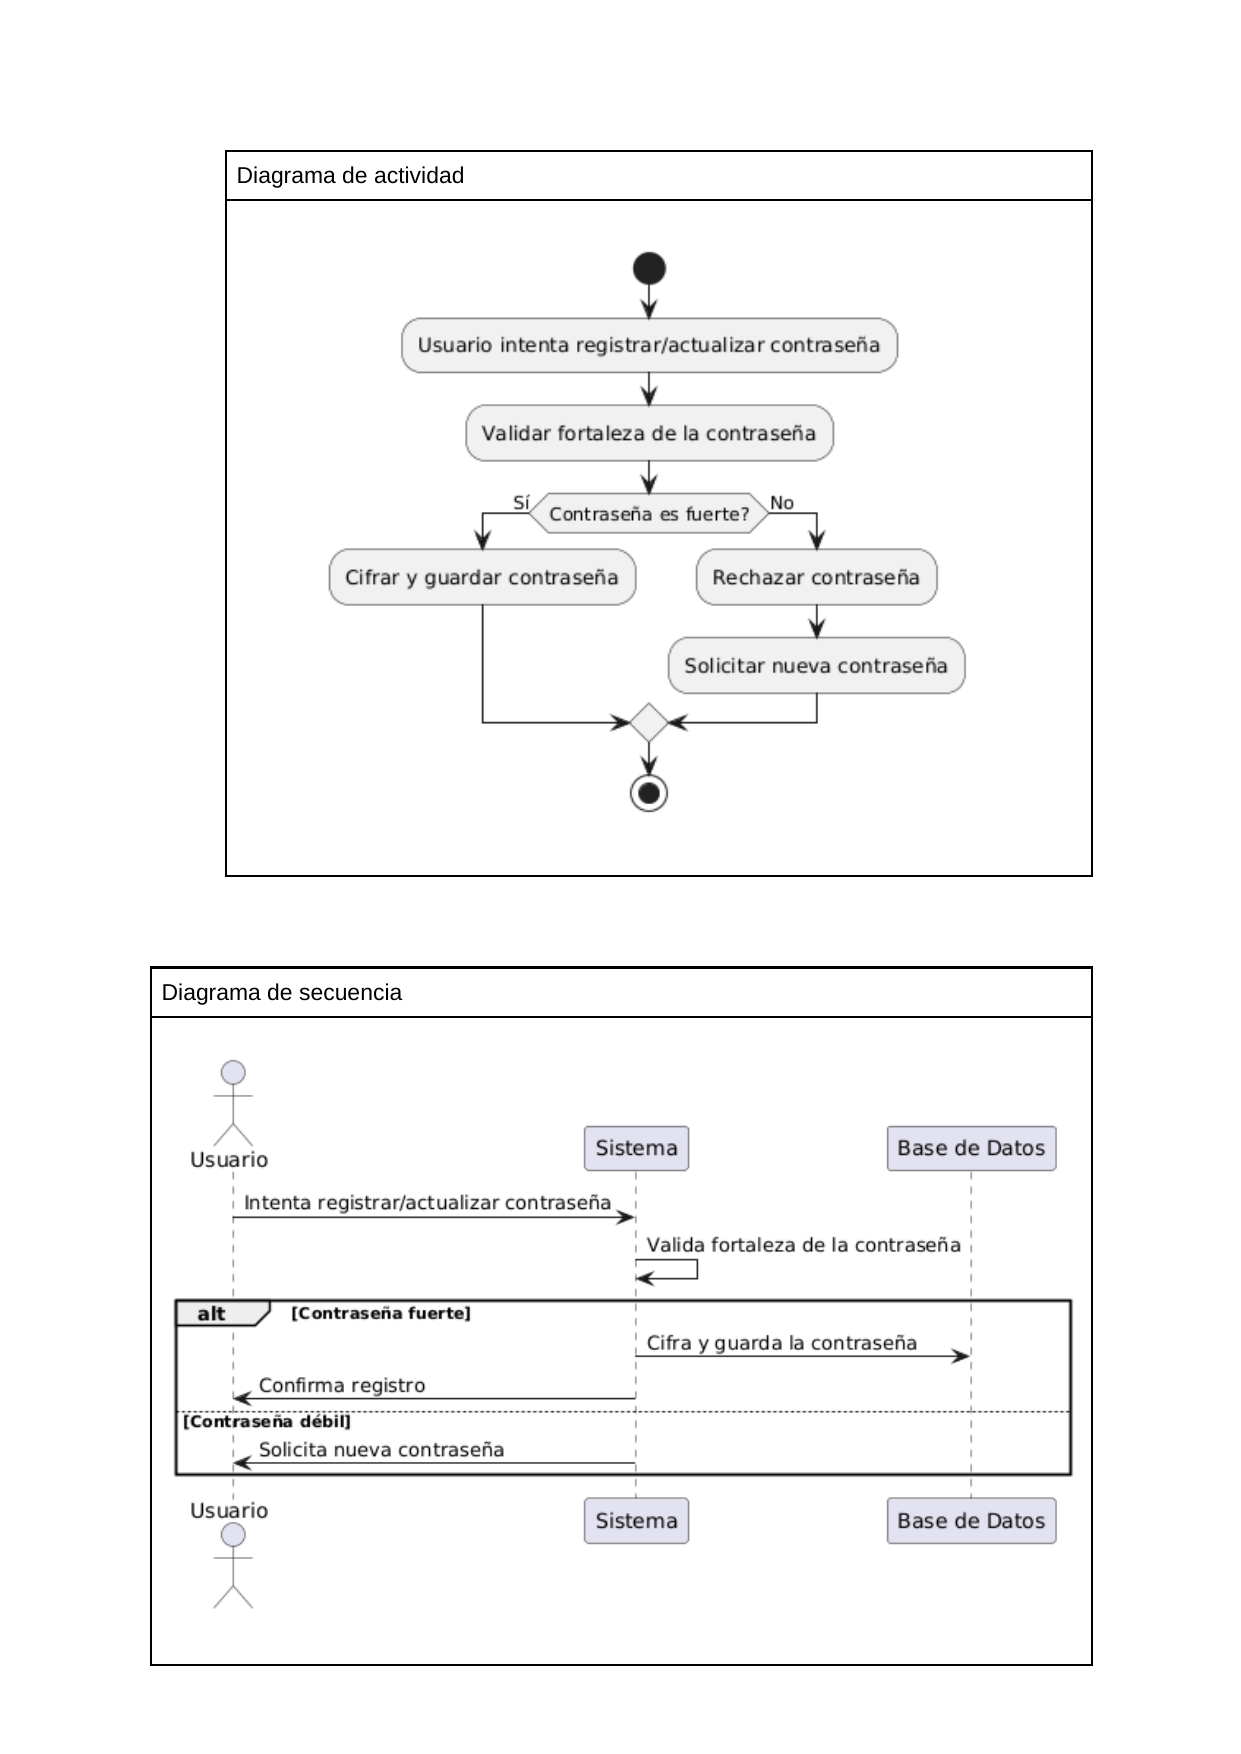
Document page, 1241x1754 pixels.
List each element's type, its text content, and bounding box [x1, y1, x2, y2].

table_header Diagrama de actividad [227, 152, 1091, 199]
picture [161, 1053, 1079, 1616]
picture [311, 236, 980, 827]
table_cell [152, 1018, 1091, 1664]
table_header Diagrama de secuencia [152, 969, 1091, 1016]
table_cell [227, 201, 1091, 875]
